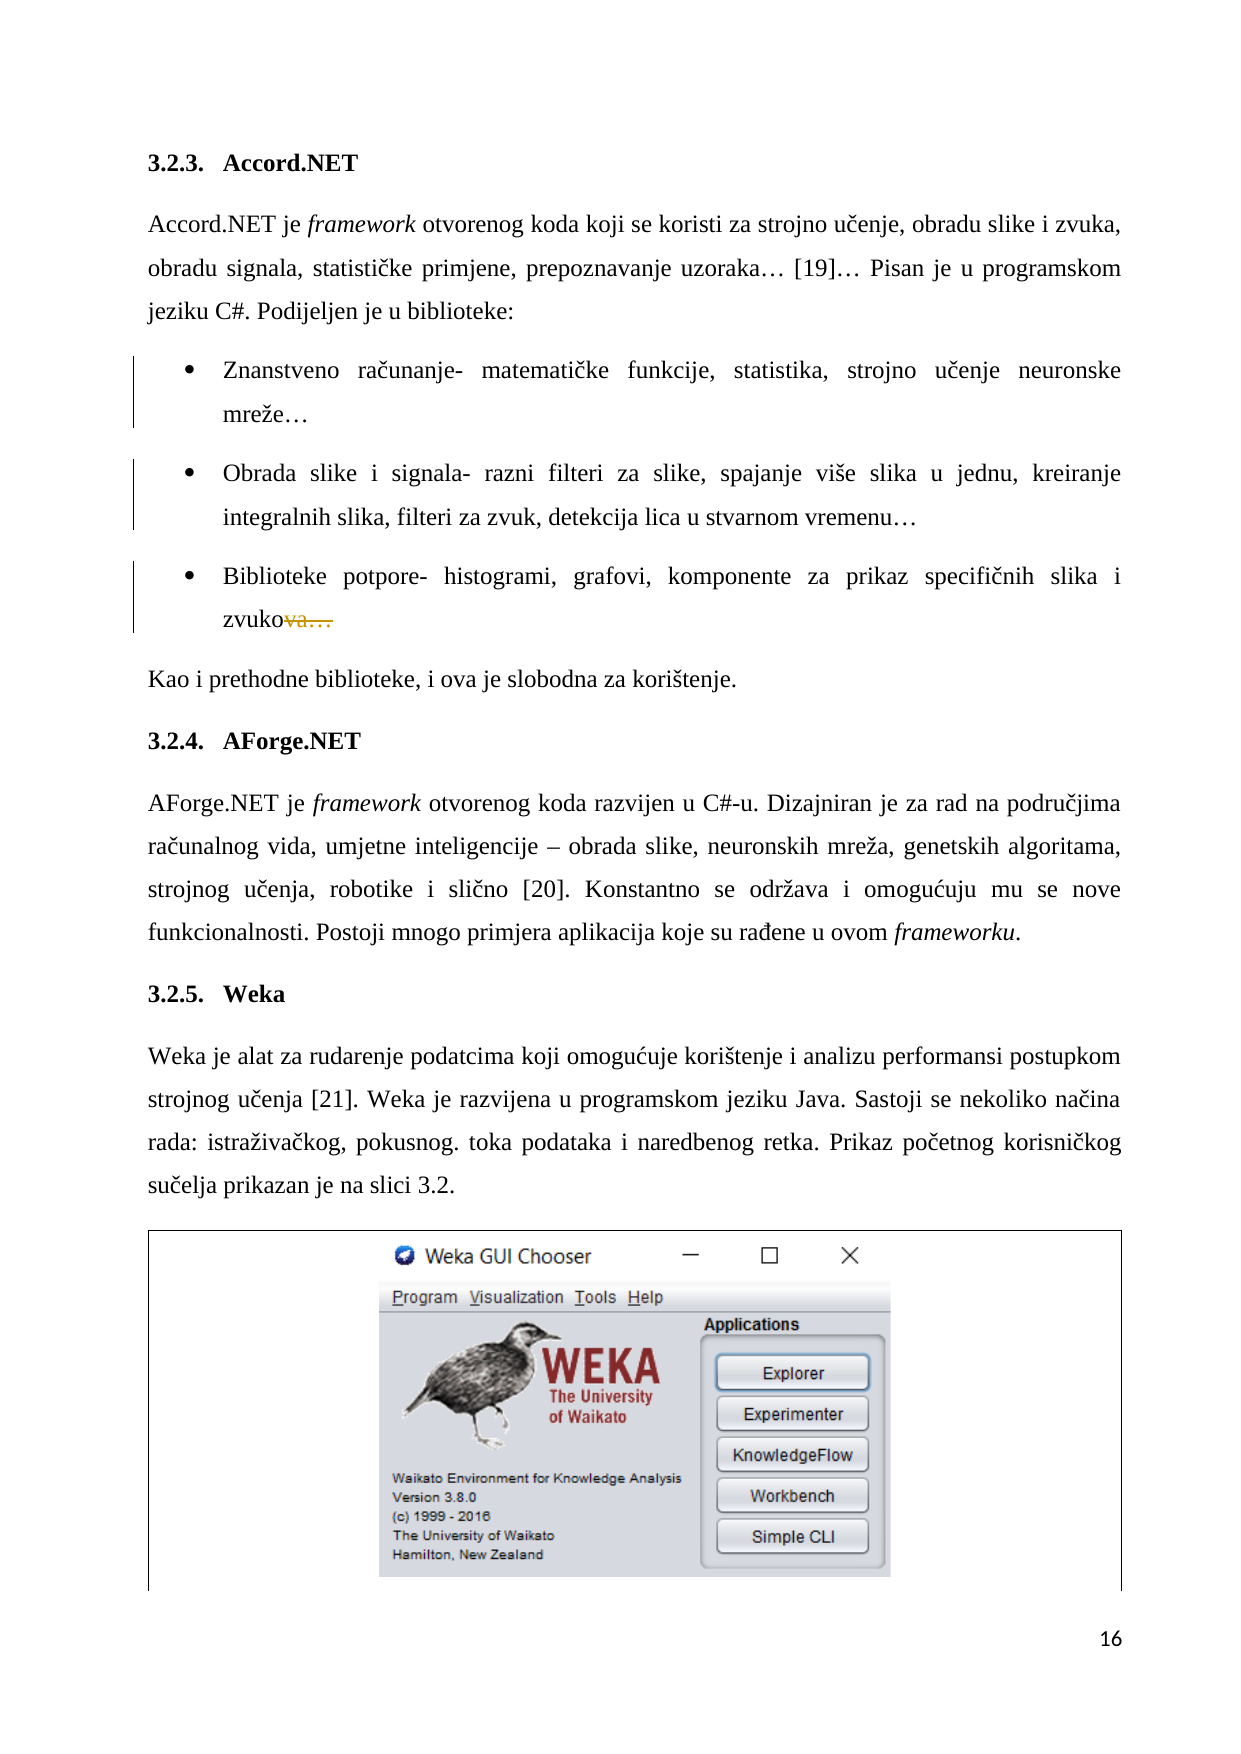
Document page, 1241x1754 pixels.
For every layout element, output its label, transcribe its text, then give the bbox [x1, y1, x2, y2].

text Accord.NET je framework otvorenog koda koji se koristi za strojno učenje, obradu slike i zvuka, obradu signala, statističke primjene, prepoznavanje uzoraka… [19]… Pisan je u programskom jeziku C#. Podijeljen je u biblioteke: [148, 209, 1122, 324]
list Biblioteke potpore- histogrami, grafovi, komponente za prikaz specifičnih slika i zvuko [185, 561, 1122, 633]
text AForge.NET je framework otvorenog koda razvijen u C#-u. Dizajniran je za rad na područjima računalnog vida, umjetne inteligencije – obrada slike, neuronskih mreža, genetskih algoritama, strojnog učenja, robotike i slično [20]. Konstantno se održava i omogućuju mu se nove funkcionalnosti. Postoji mnogo primjera aplikacija koje su rađene u ovom frameworku. [148, 788, 1122, 946]
text Weka je alat za rudarenje podatcima koji omogućuje korištenje i analizu performansi postupkom strojnog učenja [21]. Weka je razvijena u programskom jeziku Java. Sastoji se nekoliko načina rada: istraživačkog, pokusnog. toka podataka i naredbenog retka. Prikaz početnog korisničkog sučelja prikazan je na slici 3.2. [148, 1041, 1122, 1199]
text Accord.NET [148, 148, 1122, 176]
text Weka [148, 979, 1122, 1008]
table_header [149, 1231, 1121, 1591]
text Kao i prethodne biblioteke, i ova je slobodna za korištenje. [148, 664, 1122, 693]
list Znanstveno računanje- matematičke funkcije, statistika, strojno učenje neuronske mreže… [185, 356, 1122, 427]
text AForge.NET [148, 726, 1122, 755]
picture [379, 1231, 891, 1577]
list Obrada slike i signala- razni filteri za slike, spajanje više slika u jednu, kreiranje integralnih slika, filteri za zvuk, detekcija lica u stvarnom vremenu… [185, 458, 1122, 530]
